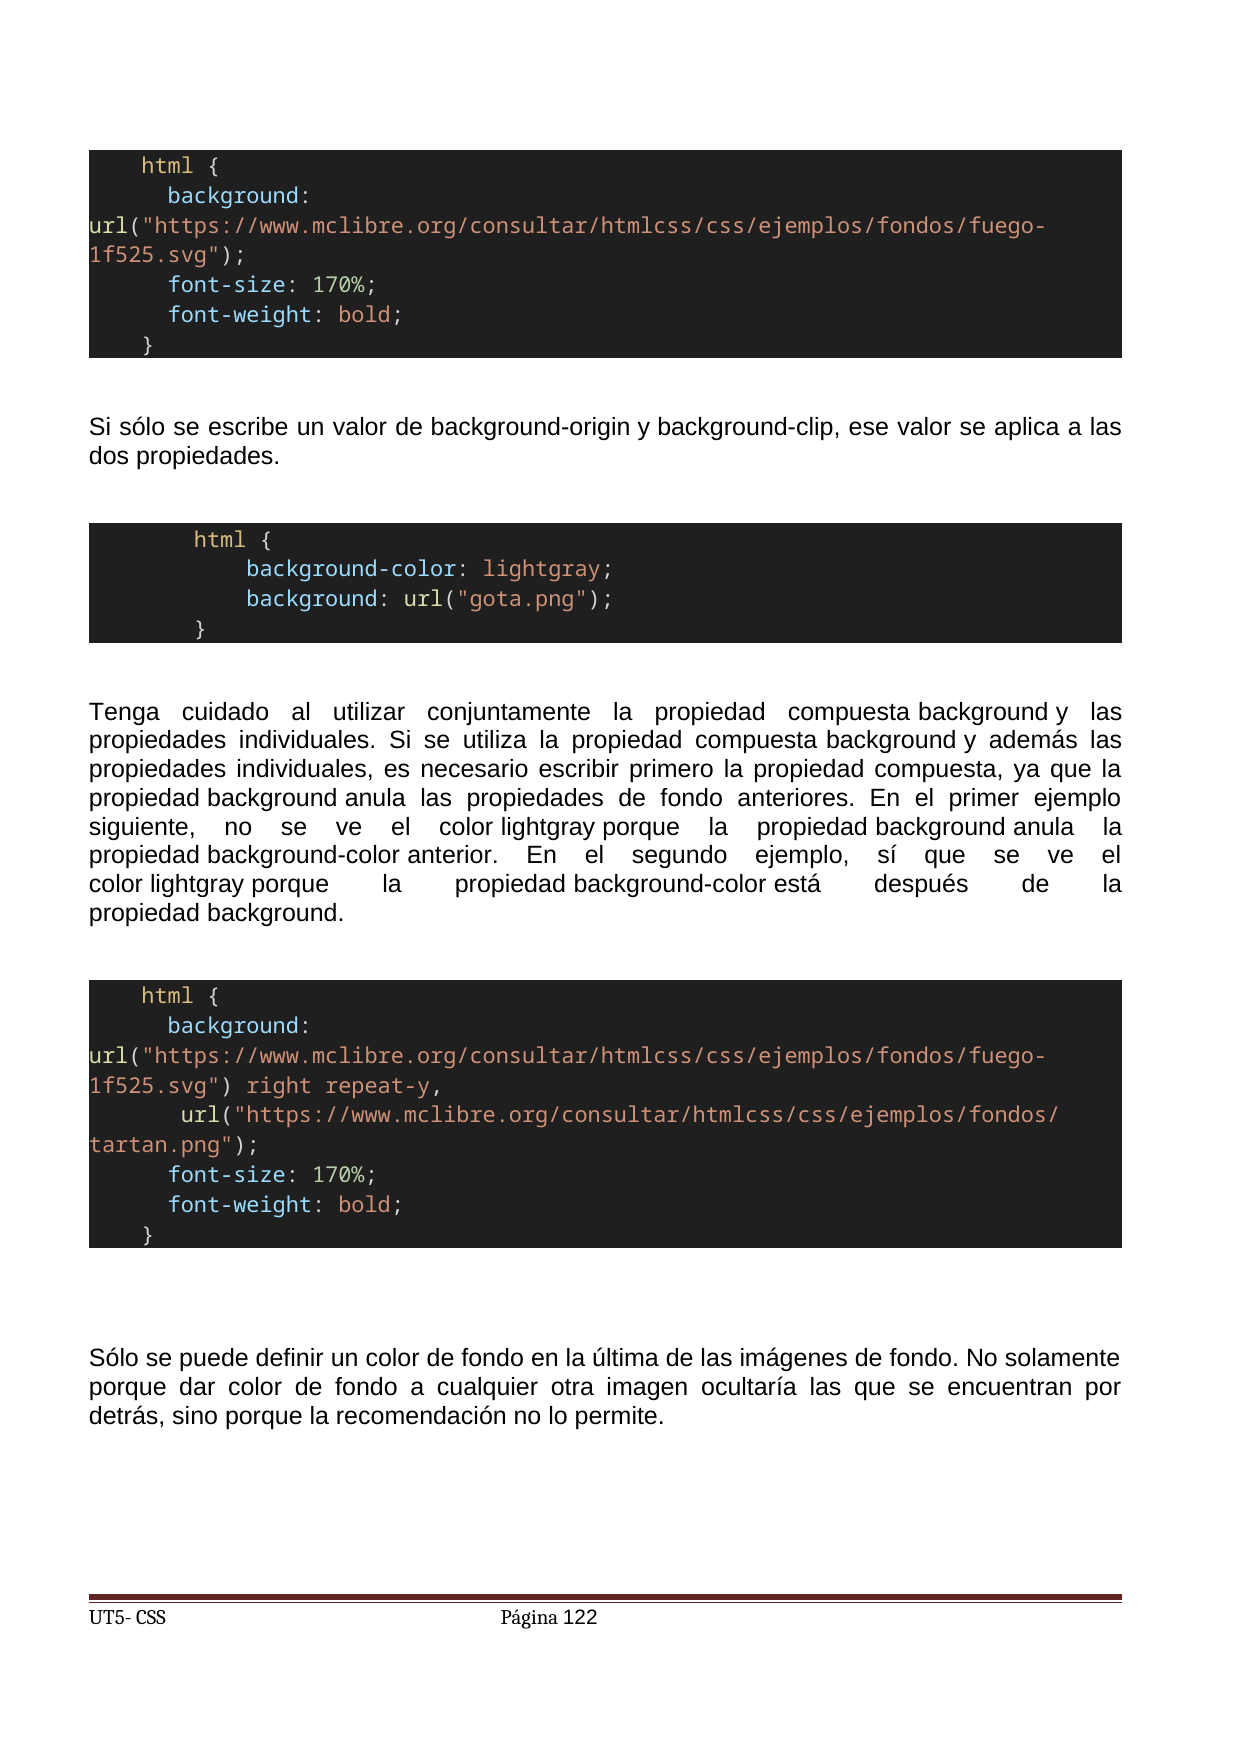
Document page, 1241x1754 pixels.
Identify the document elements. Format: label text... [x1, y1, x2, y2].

text url("https://www.mclibre.org/consultar/htmlcss/css/ejemplos/fondos/tartan.png"); [89, 1099, 1122, 1159]
text background-color: lightgray; [89, 553, 1122, 583]
text background: url("https://www.mclibre.org/consultar/htmlcss/css/ejemplos/fondos/fuego-1f525.svg"); [89, 180, 1122, 269]
text background: url("https://www.mclibre.org/consultar/htmlcss/css/ejemplos/fondos/fuego-1f525.svg") right repeat-y, [89, 1010, 1122, 1099]
text html { [89, 150, 1122, 180]
text } [89, 329, 1122, 358]
text font-size: 170%; [89, 269, 1122, 299]
text } [89, 1218, 1122, 1248]
text Si sólo se escribe un valor de background-origin y background-clip, ese valor se aplica a las dos propiedades. [89, 412, 1122, 470]
text html { [89, 523, 1122, 553]
text font-size: 170%; [89, 1159, 1122, 1189]
text } [89, 613, 1122, 643]
text Sólo se puede definir un color de fondo en la última de las imágenes de fondo. No solamente porque dar color de fondo a cualquier otra imagen ocultaría las que se encuentran por detrás, sino porque la recomendación no lo permite. [89, 1343, 1122, 1429]
text font-weight: bold; [89, 299, 1122, 329]
text font-weight: bold; [89, 1189, 1122, 1218]
text html { [89, 980, 1122, 1010]
text background: url("gota.png"); [89, 583, 1122, 613]
text Tenga cuidado al utilizar conjuntamente la propiedad compuesta background y las propiedades individuales. Si se utiliza la propiedad compuesta background y además las propiedades individuales, es necesario escribir primero la propiedad compuesta, ya que la propiedad background anula las propiedades de fondo anteriores. En el primer ejemplo siguiente, no se ve el color lightgray porque la propiedad background anula la propiedad background-color anterior. En el segundo ejemplo, sí que se ve el color lightgray porque la propiedad background-color está después de la propiedad background. [89, 696, 1122, 926]
